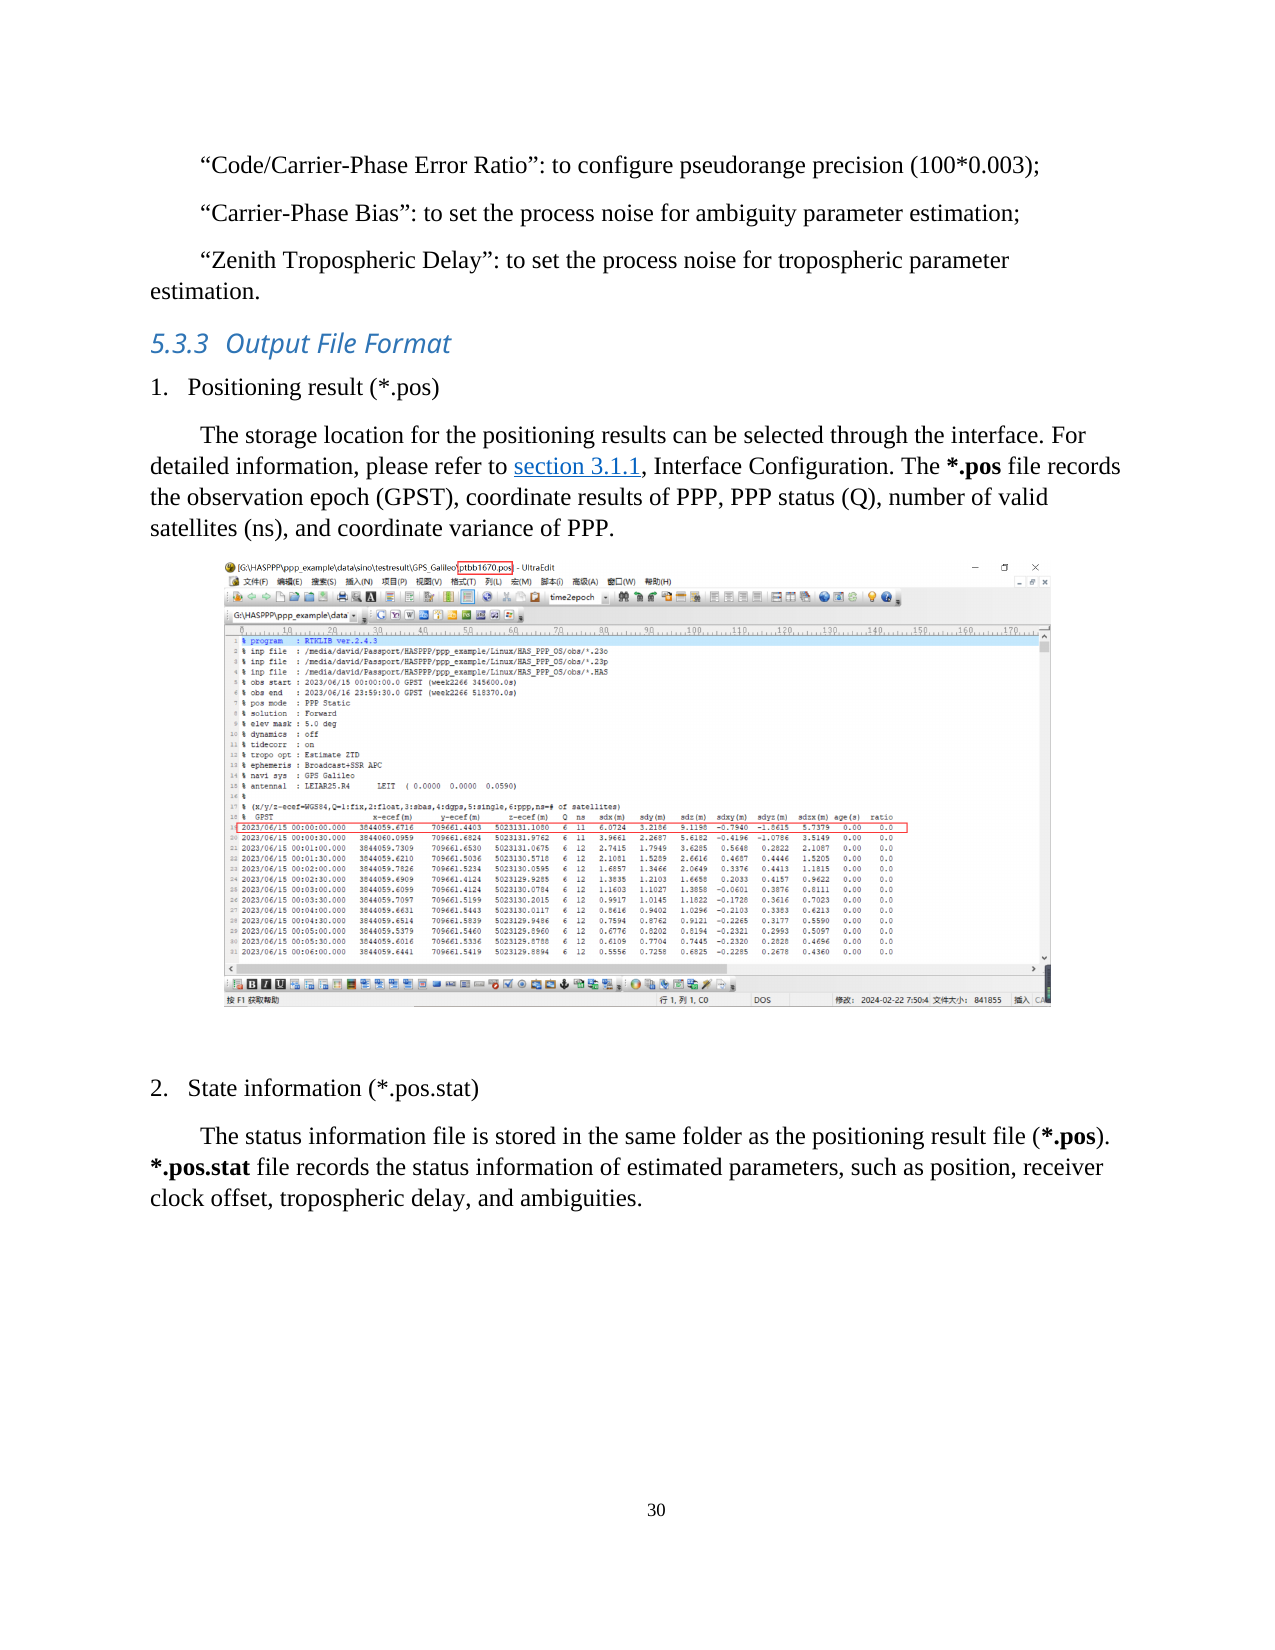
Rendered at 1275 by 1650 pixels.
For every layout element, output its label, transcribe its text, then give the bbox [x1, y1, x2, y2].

subtitle Output File Format [150, 324, 1125, 361]
text The status information file is stored in the same folder as the positioning result file (*.pos). *.pos.stat file records the status information of estimated parameters, such as position, receiver clock offset, tropospheric delay, and ambiguities. [150, 1121, 1125, 1212]
list State information (*.pos.stat) [150, 1073, 1125, 1102]
text “Zenith Tropospheric Delay”: to set the process noise for tropospheric parameter estimation. [150, 245, 1125, 305]
text The storage location for the positioning results can be selected through the interface. For detailed information, please refer to section 3.1.1, Interface Configuration. The *.pos file records the observation epoch (GPST), coordinate results of PPP, PPP status (Q), number of valid satellites (ns), and coordinate variance of PPP. [150, 420, 1125, 542]
list Positioning result (*.pos) [150, 372, 1125, 401]
text “Code/Carrier-Phase Error Ratio”: to configure pseudorange precision (100*0.003); [150, 150, 1125, 179]
picture [224, 560, 1051, 1007]
text “Carrier-Phase Bias”: to set the process noise for ambiguity parameter estimation; [150, 198, 1125, 226]
